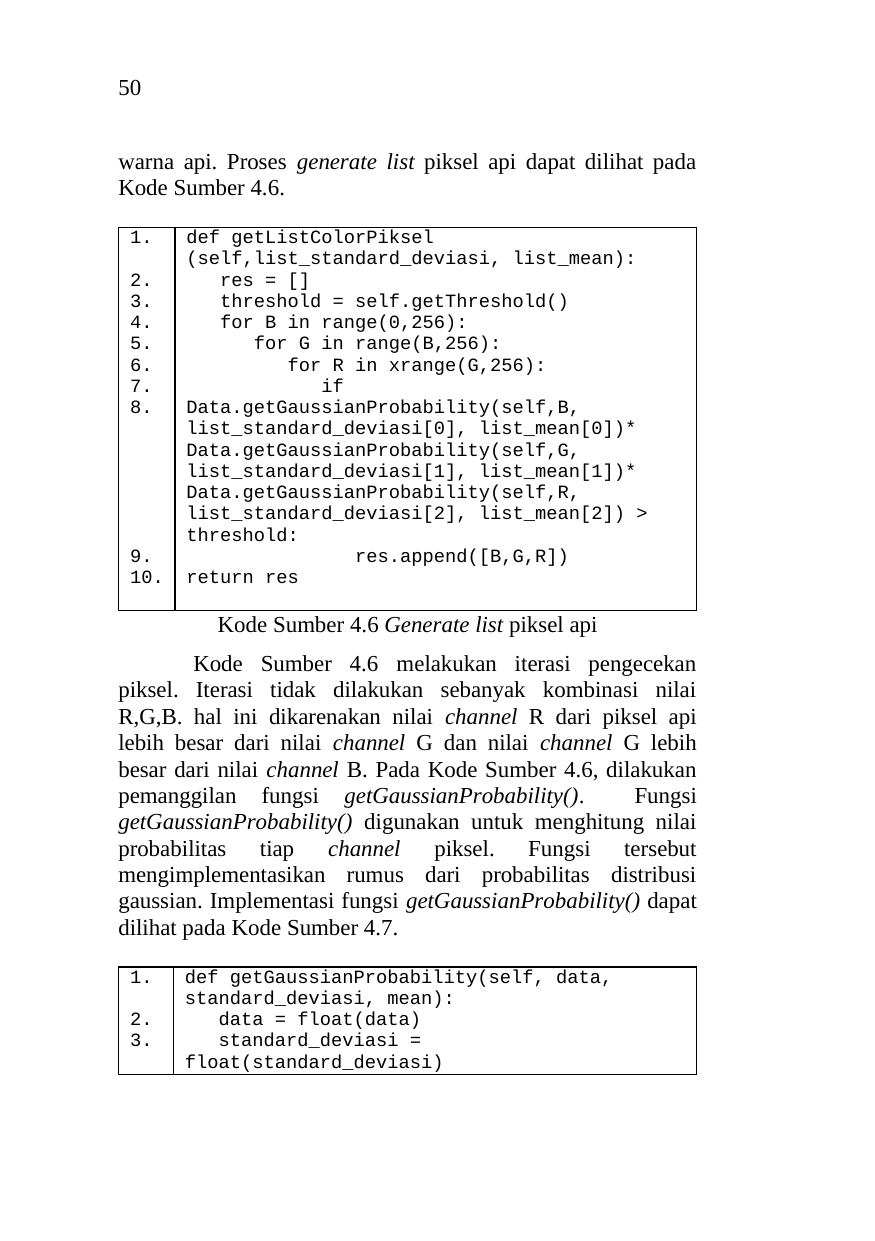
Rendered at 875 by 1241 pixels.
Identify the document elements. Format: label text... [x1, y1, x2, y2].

text Kode Sumber 4.6 melakukan iterasi pengecekan piksel. Iterasi tidak dilakukan sebanyak kombinasi nilai R,G,B. hal ini dikarenakan nilai channel R dari piksel api lebih besar dari nilai channel G dan nilai channel G lebih besar dari nilai channel B. Pada Kode Sumber 4.6, dilakukan pemanggilan fungsi getGaussianProbability(). Fungsi getGaussianProbability() digunakan untuk menghitung nilai probabilitas tiap channel piksel. Fungsi tersebut mengimplementasikan rumus dari probabilitas distribusi gaussian. Implementasi fungsi getGaussianProbability() dapat dilihat pada Kode Sumber 4.7. [118, 650, 697, 940]
table_header def getListColorPiksel (self,list_standard_deviasi, list_mean): res = [] threshold = self.getThreshold() for B in range(0,256): for G in range(B,256): for R in xrange(G,256): if Data.getGaussianProbability(self,B, list_standard_deviasi[0], list_mean[0])* Data.getGaussianProbability(self,G, list_standard_deviasi[1], list_mean[1])* Data.getGaussianProbability(self,R, list_standard_deviasi[2], list_mean[2]) > threshold: res.append([B,G,R]) return res [176, 228, 696, 610]
text Kode Sumber 4.6 Generate list piksel api [118, 611, 697, 638]
table_header 1. 2. 3. 4. 5. 6. 7. 8. 9. 10 [119, 968, 173, 1074]
table_header 1. 2. 3. 4. 5. 6. 7. 8. 9. 10. [119, 228, 174, 610]
